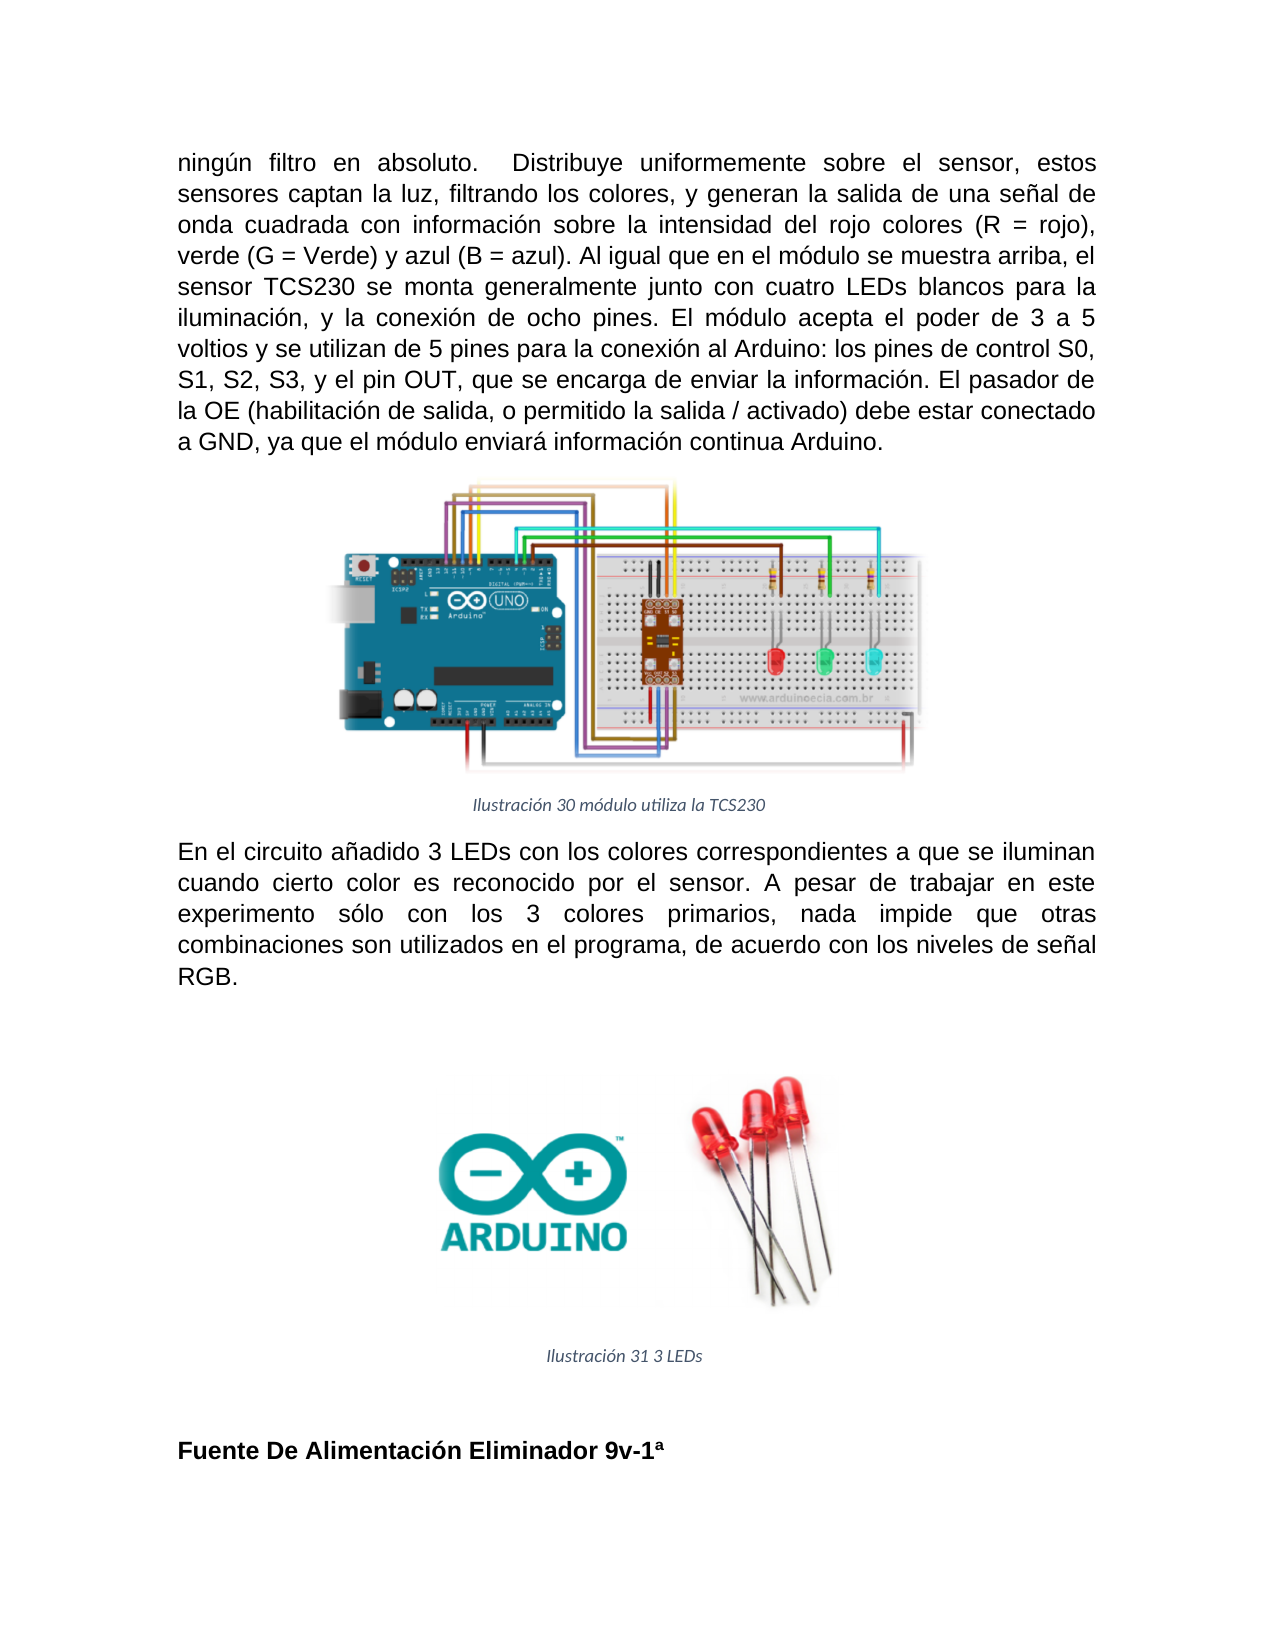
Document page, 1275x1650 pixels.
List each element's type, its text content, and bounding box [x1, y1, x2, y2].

text En el circuito añadido 3 LEDs con los colores correspondientes a que se iluminan cuando cierto color es reconocido por el sensor. A pesar de trabajar en este experimento sólo con los 3 colores primarios, nada impide que otras combinaciones son utilizados en el programa, de acuerdo con los niveles de señal RGB. [177, 837, 1098, 990]
picture [353, 504, 901, 747]
text Fuente De Alimentación Eliminador 9v-1ª [177, 1436, 1098, 1465]
picture [447, 1085, 828, 1297]
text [177, 148, 1098, 456]
